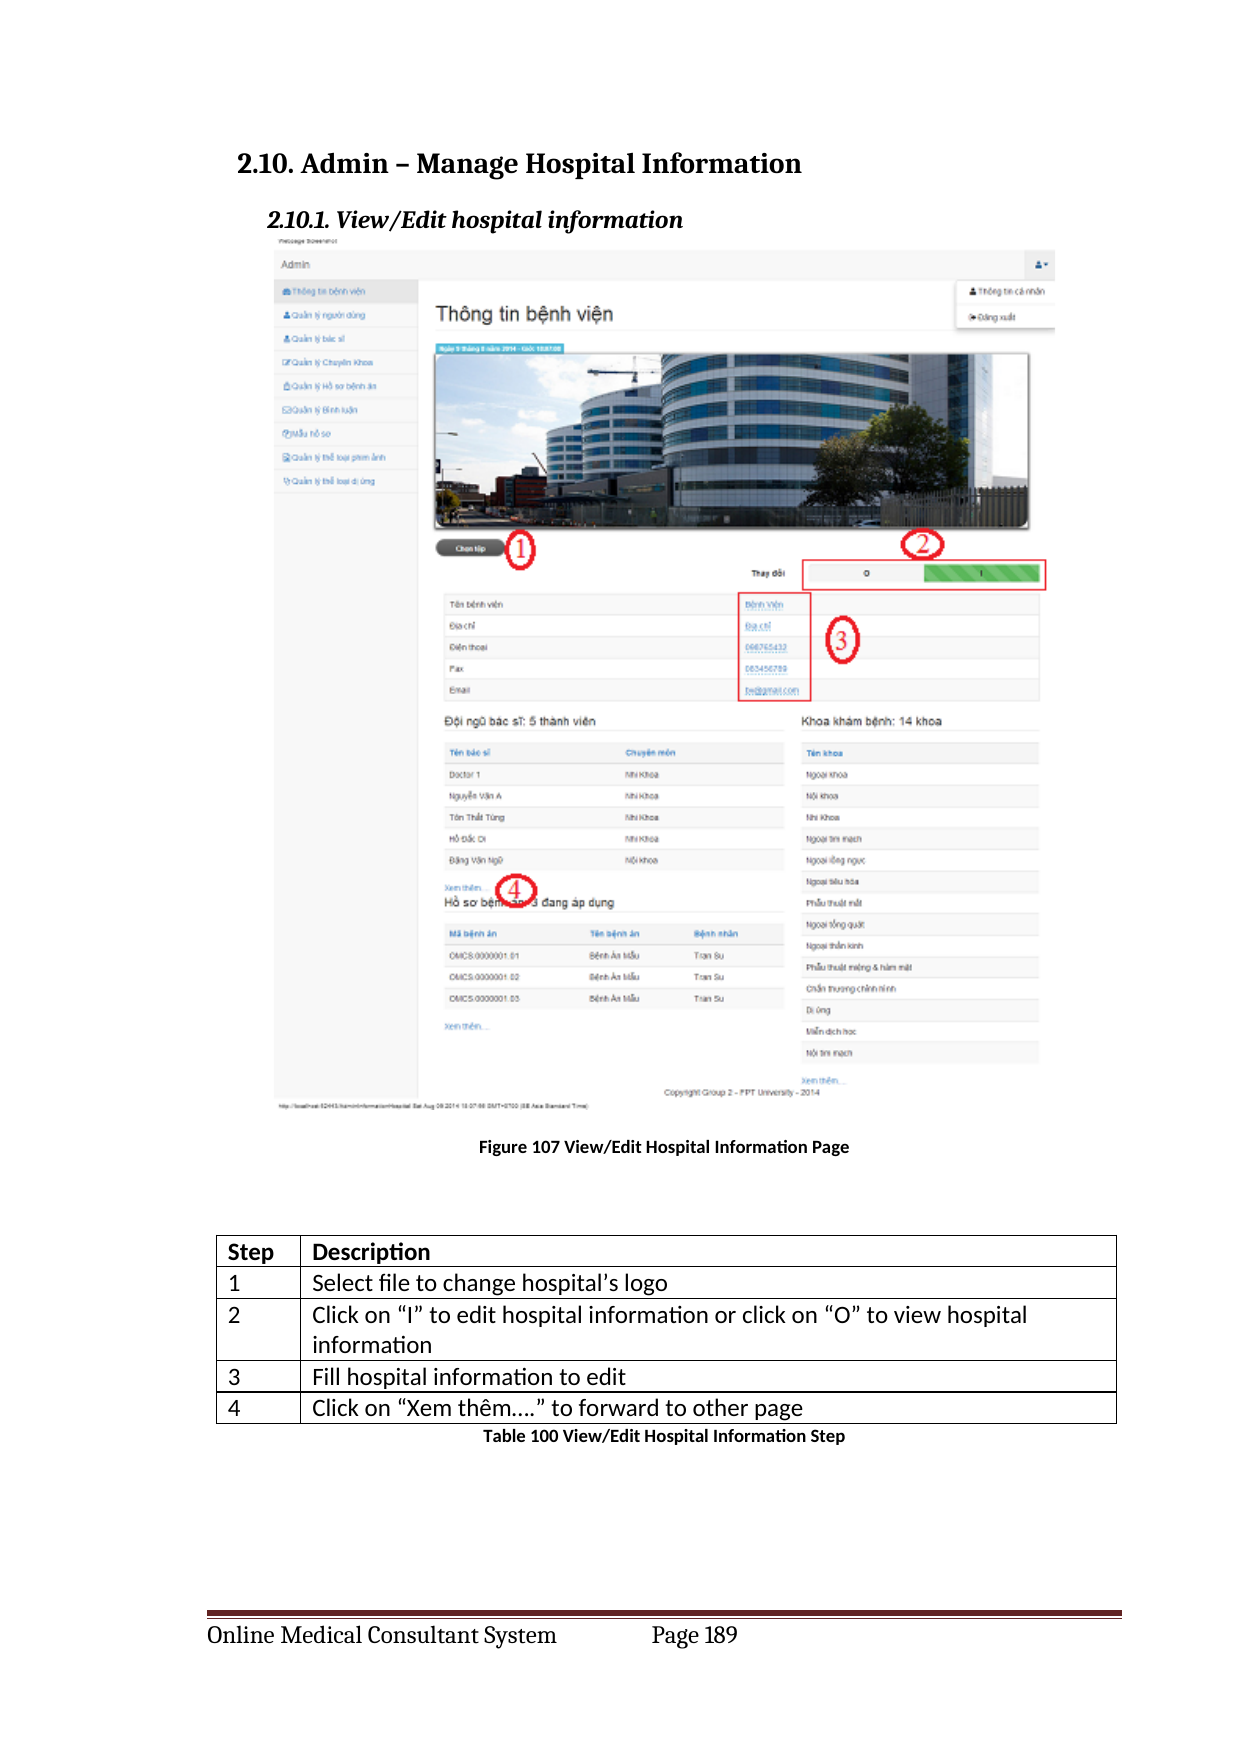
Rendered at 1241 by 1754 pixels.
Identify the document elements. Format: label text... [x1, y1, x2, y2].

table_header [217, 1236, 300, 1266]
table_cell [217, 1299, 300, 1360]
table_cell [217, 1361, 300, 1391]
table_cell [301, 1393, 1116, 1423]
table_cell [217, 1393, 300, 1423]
text Table 97 View/Edit Hospital Information Step [207, 1424, 1122, 1447]
subtitle Admin – Manage Hospital Information [237, 147, 1122, 181]
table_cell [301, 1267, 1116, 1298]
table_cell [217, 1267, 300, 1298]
subtitle View/Edit hospital information [267, 206, 1122, 235]
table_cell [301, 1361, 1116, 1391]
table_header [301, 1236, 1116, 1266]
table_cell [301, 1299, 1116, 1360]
text Figure 104 View/Edit Hospital Information Page [207, 1135, 1122, 1158]
picture [273, 239, 1055, 1110]
